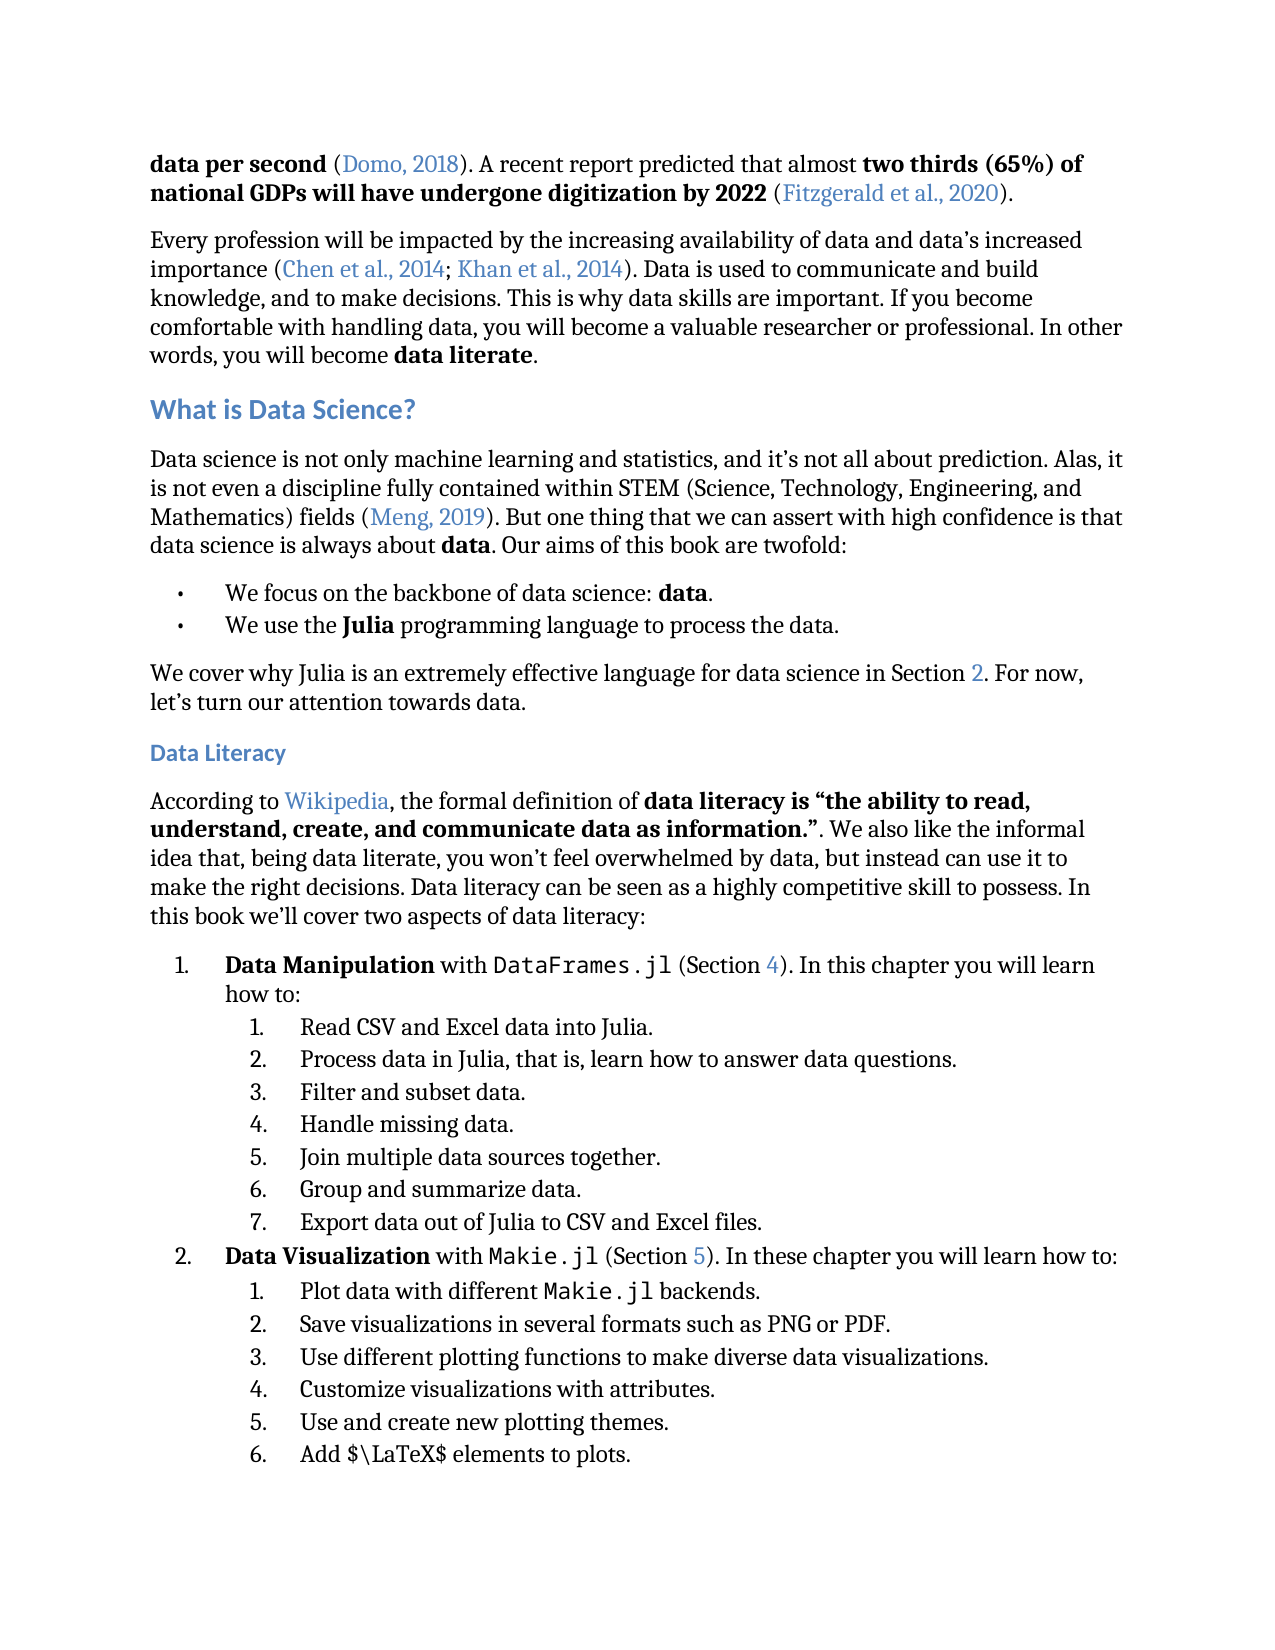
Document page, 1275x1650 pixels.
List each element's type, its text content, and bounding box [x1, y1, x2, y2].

text We cover why Julia is an extremely effective language for data science in Section 2. For now, let’s turn our attention towards data. [150, 659, 1125, 716]
text Every profession will be impacted by the increasing availability of data and data’s increased importance (Chen et al., 2014; Khan et al., 2014). Data is used to communicate and build knowledge, and to make decisions. This is why data skills are important. If you become comfortable with handling data, you will become a valuable researcher or professional. In other words, you will become data literate. [150, 226, 1125, 370]
list Export data out of Julia to CSV and Excel files. [250, 1208, 1125, 1237]
list Add $\LaTeX$ elements to plots. [250, 1440, 1125, 1469]
list Read CSV and Excel data into Julia. [250, 1013, 1125, 1042]
text According to Wikipedia, the formal definition of data literacy is “the ability to read, understand, create, and communicate data as information.”. We also like the informal idea that, being data literate, you won’t feel overwhelmed by data, but instead can use it to make the right decisions. Data literacy can be seen as a highly competitive skill to possess. In this book we’ll cover two aspects of data literacy: [150, 787, 1125, 930]
list We focus on the backbone of data science: data. [175, 579, 1125, 608]
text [150, 150, 1125, 207]
list Process data in Julia, that is, learn how to answer data questions. [250, 1045, 1125, 1074]
list Join multiple data sources together. [250, 1143, 1125, 1172]
list Handle missing data. [250, 1110, 1125, 1139]
list Use different plotting functions to make diverse data visualizations. [250, 1343, 1125, 1372]
list Data Manipulation with DataFrames.jl (Section 4). In this chapter you will learn how to: [175, 949, 1125, 1009]
list Data Visualization with Makie.jl (Section 5). In these chapter you will learn how to: [175, 1240, 1125, 1272]
subtitle Data Literacy [150, 737, 1125, 768]
list Customize visualizations with attributes. [250, 1375, 1125, 1404]
text Data science is not only machine learning and statistics, and it’s not all about prediction. Alas, it is not even a discipline fully contained within STEM (Science, Technology, Engineering, and Mathematics) fields (Meng, 2019). But one thing that we can assert with high confidence is that data science is always about data. Our aims of this book are twofold: [150, 445, 1125, 560]
list Save visualizations in several formats such as PNG or PDF. [250, 1310, 1125, 1339]
list Group and summarize data. [250, 1175, 1125, 1204]
list We use the Julia programming language to process the data. [175, 611, 1125, 640]
list Filter and subset data. [250, 1078, 1125, 1107]
subtitle What is Data Science? [150, 391, 1125, 426]
list Use and create new plotting themes. [250, 1408, 1125, 1437]
list Plot data with different Makie.jl backends. [250, 1275, 1125, 1307]
